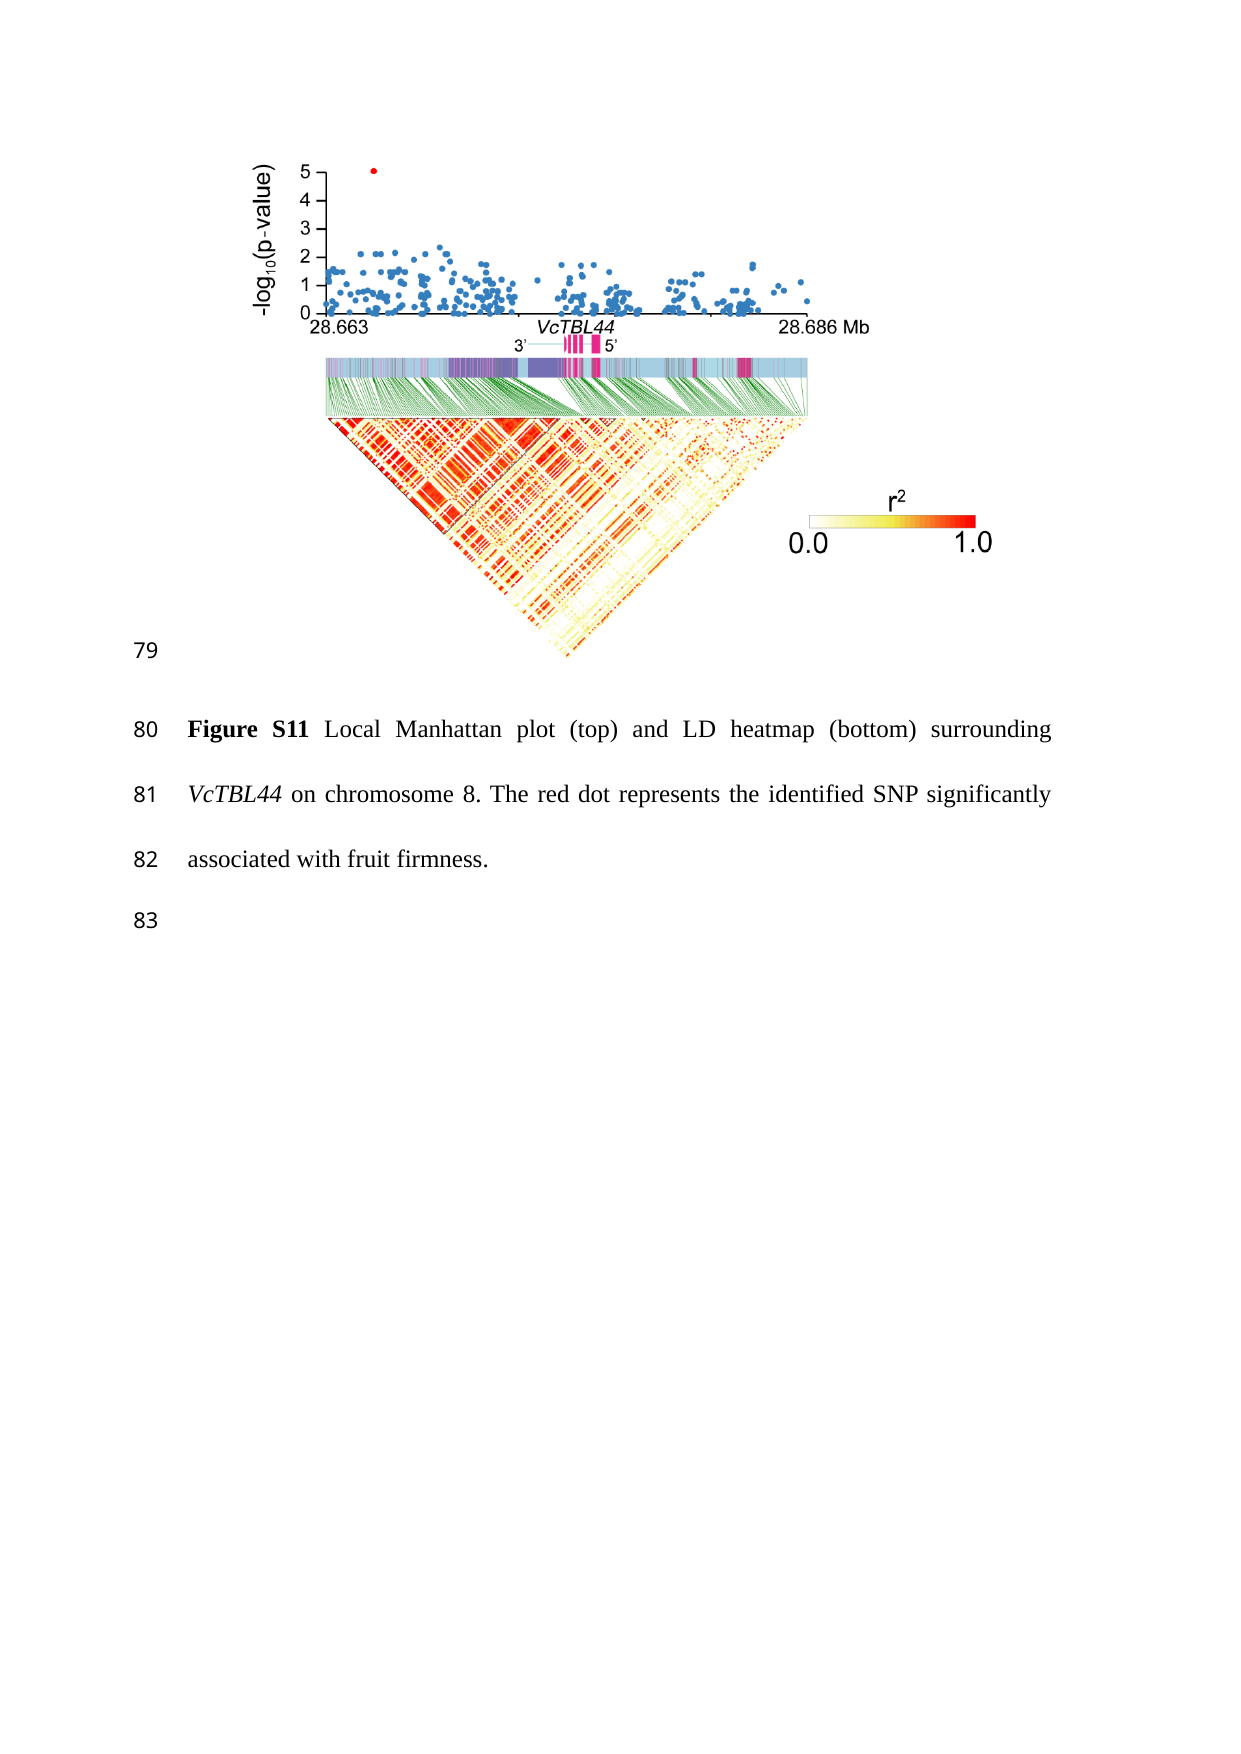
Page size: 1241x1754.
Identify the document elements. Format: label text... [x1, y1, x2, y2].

picture [248, 162, 993, 658]
text Figure S11 Local Manhattan plot (top) and LD heatmap (bottom) surrounding VcTBL44 on chromosome 8. The red dot represents the identified SNP significantly associated with fruit firmness. [187, 712, 1053, 874]
